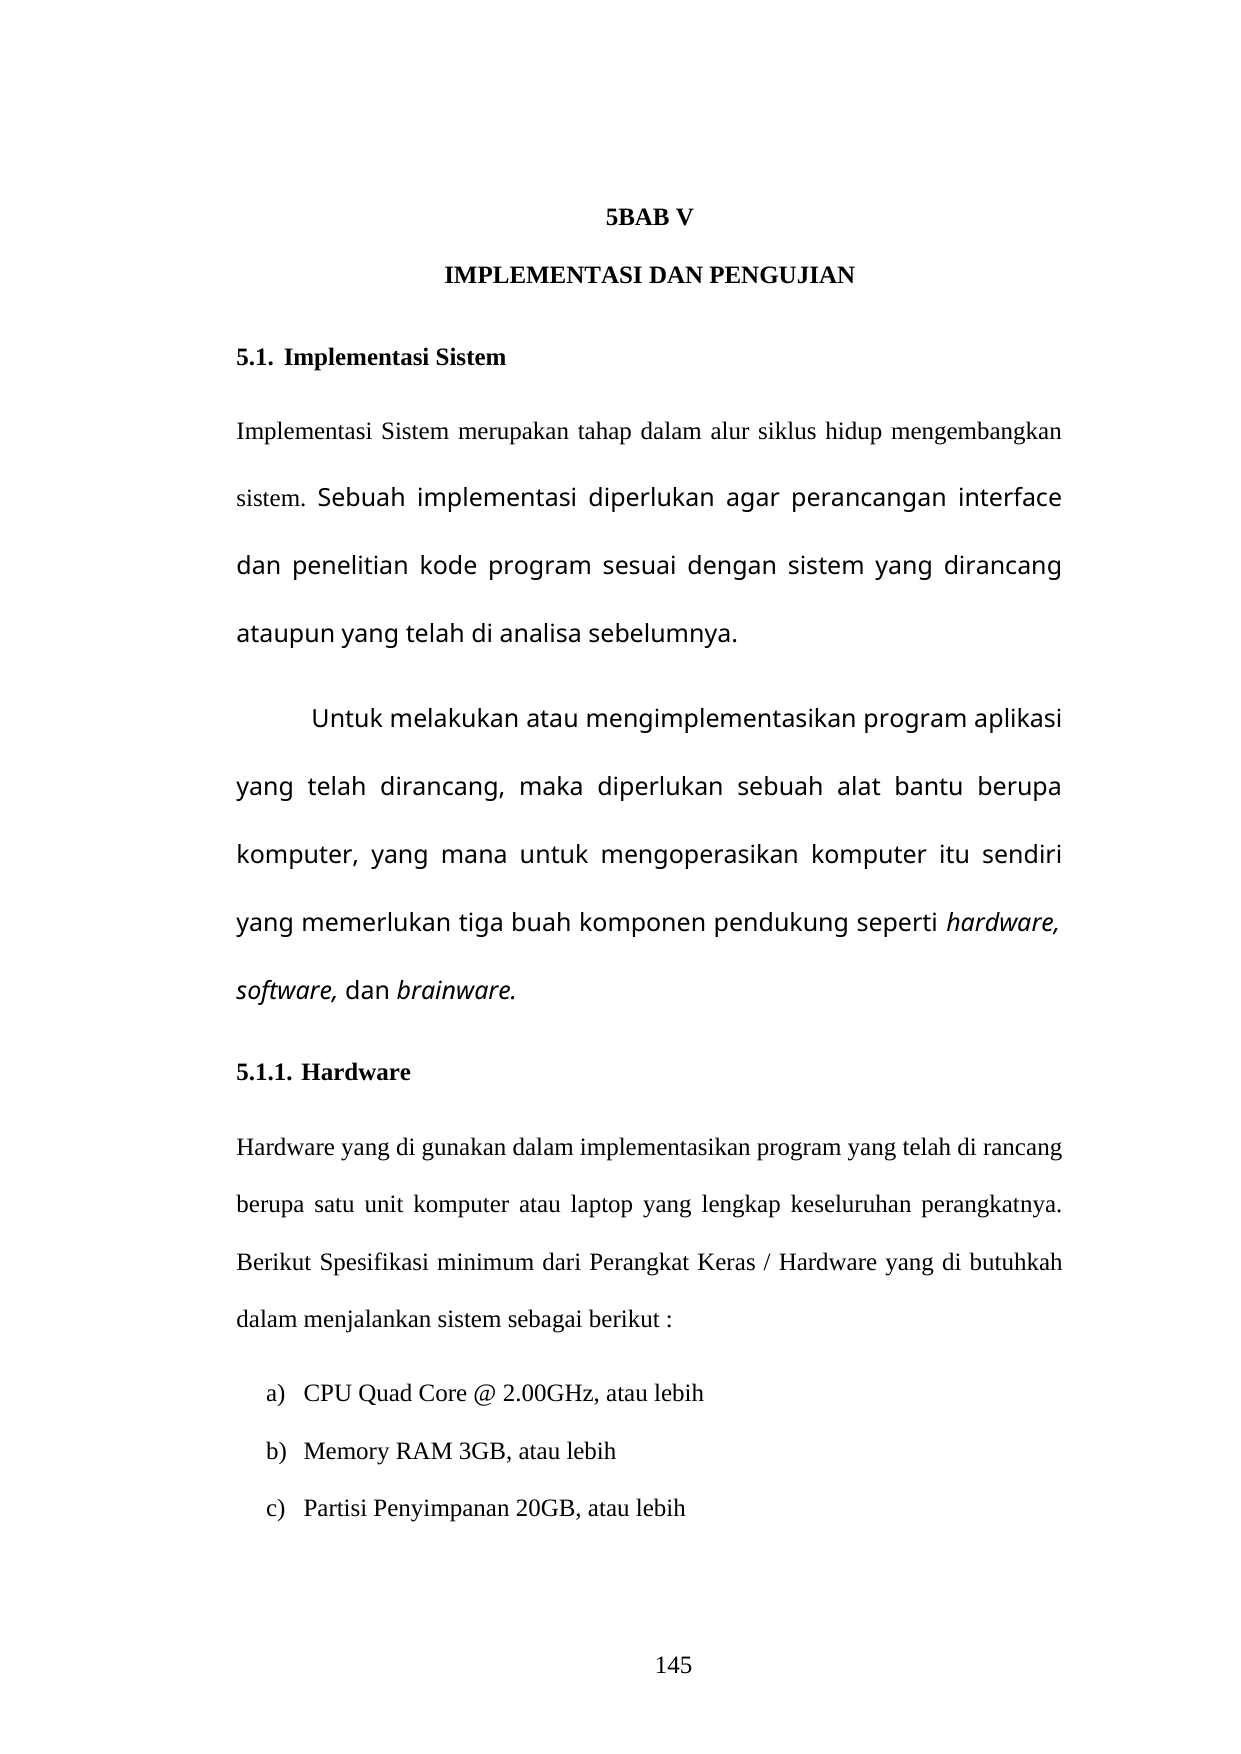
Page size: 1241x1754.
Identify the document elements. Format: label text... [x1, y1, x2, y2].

text Implementasi Sistem merupakan tahap dalam alur siklus hidup mengembangkan sistem. Sebuah implementasi diperlukan agar perancangan interface dan penelitian kode program sesuai dengan sistem yang dirancang ataupun yang telah di analisa sebelumnya. [236, 416, 1063, 649]
subtitle BAB V IMPLEMENTASI DAN PENGUJIAN [236, 202, 1063, 288]
text Hardware yang di gunakan dalam implementasikan program yang telah di rancang berupa satu unit komputer atau laptop yang lengkap keseluruhan perangkatnya. Berikut Spesifikasi minimum dari Perangkat Keras / Hardware yang di butuhkah dalam menjalankan sistem sebagai berikut : [236, 1132, 1063, 1333]
list Partisi Penyimpanan 20GB, atau lebih [266, 1493, 1063, 1522]
subtitle Implementasi Sistem [236, 342, 1063, 371]
list Memory RAM 3GB, atau lebih [266, 1436, 1063, 1464]
subtitle Hardware [236, 1057, 1063, 1086]
text Untuk melakukan atau mengimplementasikan program aplikasi yang telah dirancang, maka diperlukan sebuah alat bantu berupa komputer, yang mana untuk mengoperasikan komputer itu sendiri yang memerlukan tiga buah komponen pendukung seperti hardware, software, dan brainware. [236, 700, 1063, 1007]
list CPU Quad Core @ 2.00GHz, atau lebih [266, 1378, 1063, 1407]
